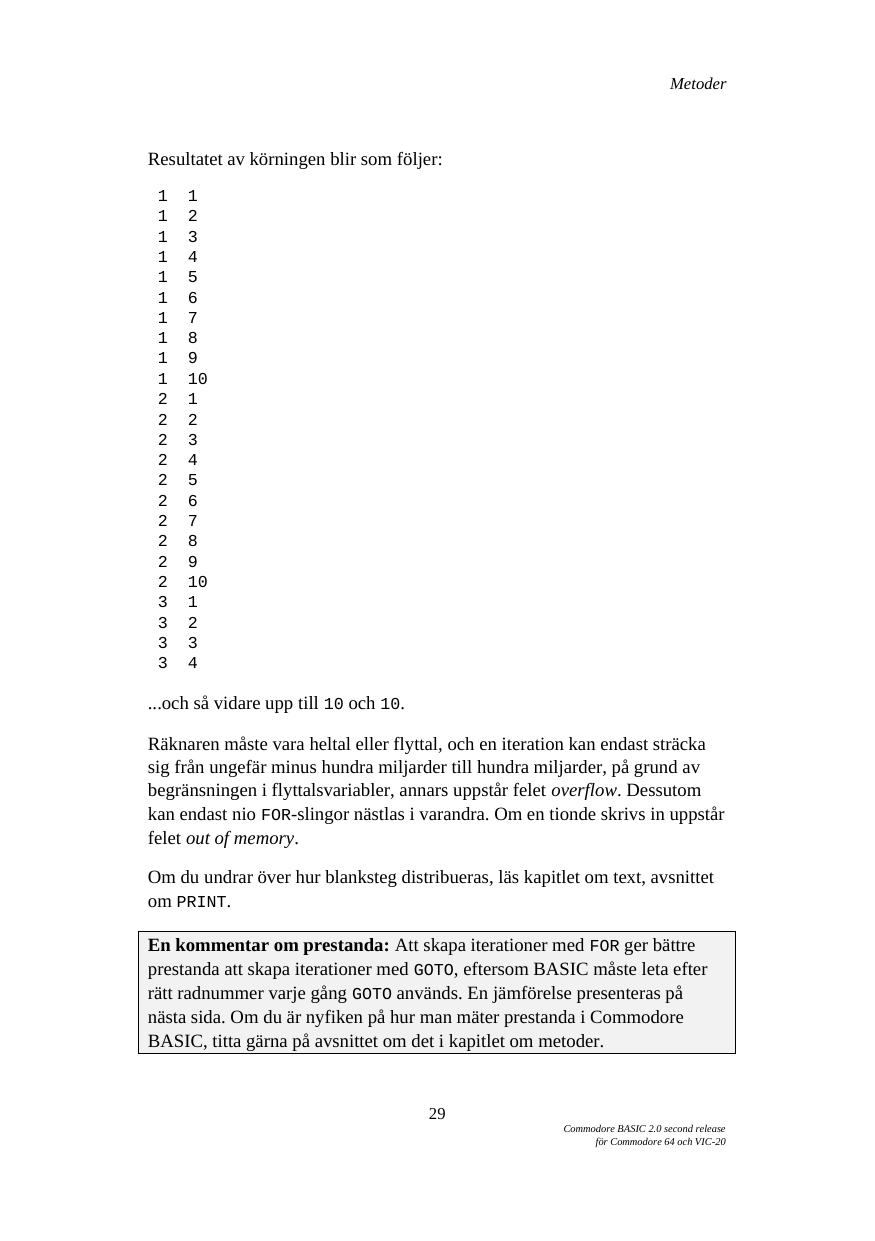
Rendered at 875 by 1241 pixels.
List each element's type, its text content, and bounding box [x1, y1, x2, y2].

text Räknaren måste vara heltal eller flyttal, och en iteration kan endast sträcka sig från ungefär minus hundra miljarder till hundra miljarder, på grund av begränsningen i flyttalsvariabler, annars uppstår felet overflow. Dessutom kan endast nio FOR-slingor nästlas i varandra. Om en tionde skrivs in uppstår felet out of memory. [148, 733, 726, 848]
text 1 1 1 2 1 3 1 4 1 5 1 6 1 7 1 8 1 9 1 10 2 1 2 2 2 3 2 4 2 5 2 6 2 7 2 8 2 9 2 10 3 1 3 2 3 3 3 4 [148, 188, 726, 674]
text ...och så vidare upp till 10 och 10. [148, 692, 726, 714]
text Resultatet av körningen blir som följer: [148, 148, 726, 169]
text En kommentar om prestanda: Att skapa iterationer med FOR ger bättre prestanda att skapa iterationer med GOTO, eftersom BASIC måste leta efter rätt radnummer varje gång GOTO används. En jämförelse presenteras på nästa sida. Om du är nyfiken på hur man mäter prestanda i Commodore BASIC, titta gärna på avsnittet om det i kapitlet om metoder. [139, 932, 735, 1053]
text Om du undrar över hur blanksteg distribueras, läs kapitlet om text, avsnittet om PRINT. [148, 866, 726, 912]
